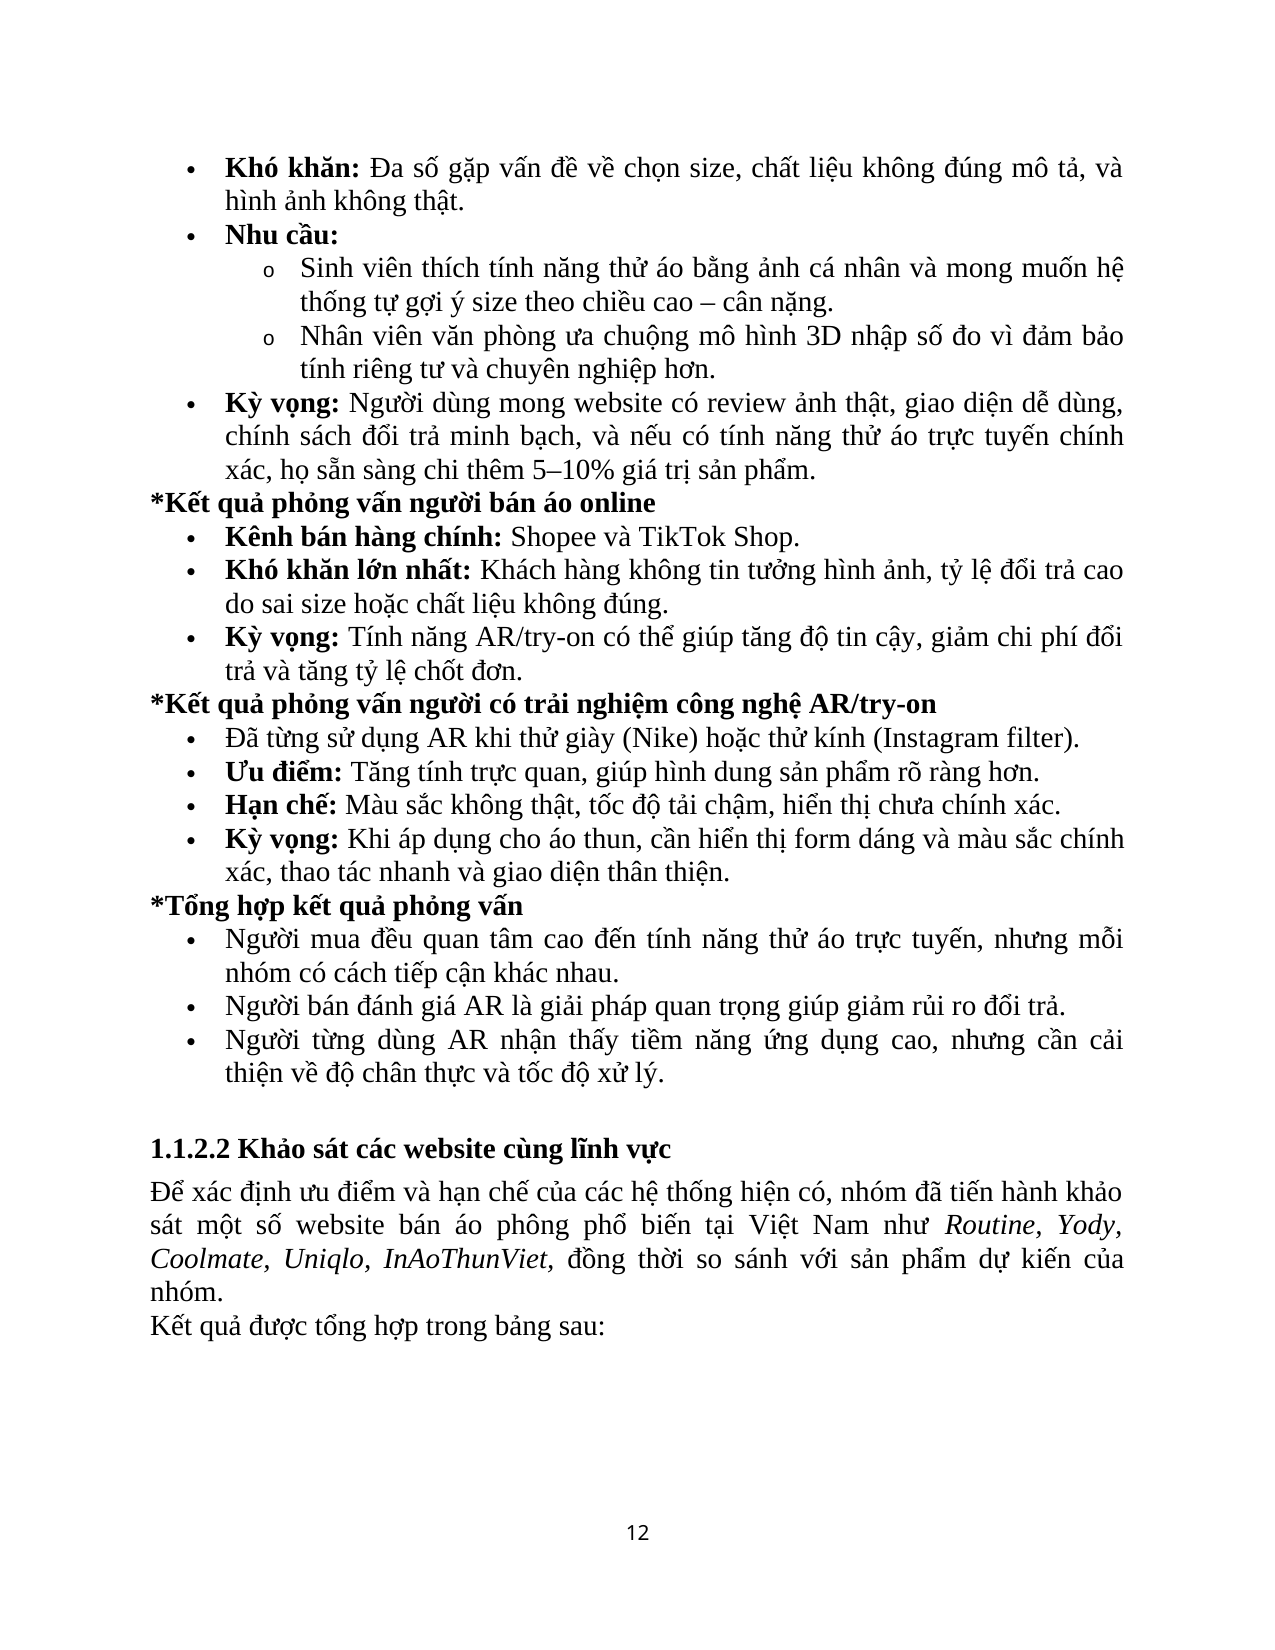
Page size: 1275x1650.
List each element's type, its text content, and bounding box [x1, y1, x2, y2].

text Để xác định ưu điểm và hạn chế của các hệ thống hiện có, nhóm đã tiến hành khảo sát một số website bán áo phông phổ biến tại Việt Nam như Routine, Yody, Coolmate, Uniqlo, InAoThunViet, đồng thời so sánh với sản phẩm dự kiến của nhóm. Kết quả được tổng hợp trong bảng sau: [150, 1174, 1125, 1341]
list Đã từng sử dụng AR khi thử giày (Nike) hoặc thử kính (Instagram filter). [187, 720, 1125, 754]
list Sinh viên thích tính năng thử áo bằng ảnh cá nhân và mong muốn hệ thống tự gợi ý size theo chiều cao – cân nặng. [262, 251, 1125, 318]
list Hạn chế: Màu sắc không thật, tốc độ tải chậm, hiển thị chưa chính xác. [187, 787, 1125, 821]
list Kỳ vọng: Tính năng AR/try-on có thể giúp tăng độ tin cậy, giảm chi phí đổi trả và tăng tỷ lệ chốt đơn. [187, 619, 1125, 687]
text *Kết quả phỏng vấn người có trải nghiệm công nghệ AR/try-on [150, 687, 1125, 720]
text *Kết quả phỏng vấn người bán áo online [150, 485, 1125, 519]
list Người bán đánh giá AR là giải pháp quan trọng giúp giảm rủi ro đổi trả. [187, 988, 1125, 1022]
list Khó khăn lớn nhất: Khách hàng không tin tưởng hình ảnh, tỷ lệ đổi trả cao do sai size hoặc chất liệu không đúng. [187, 552, 1125, 619]
list Khó khăn: Đa số gặp vấn đề về chọn size, chất liệu không đúng mô tả, và hình ảnh không thật. [187, 150, 1125, 217]
list Kỳ vọng: Khi áp dụng cho áo thun, cần hiển thị form dáng và màu sắc chính xác, thao tác nhanh và giao diện thân thiện. [187, 821, 1125, 888]
list Ưu điểm: Tăng tính trực quan, giúp hình dung sản phẩm rõ ràng hơn. [187, 754, 1125, 787]
list Kỳ vọng: Người dùng mong website có review ảnh thật, giao diện dễ dùng, chính sách đổi trả minh bạch, và nếu có tính năng thử áo trực tuyến chính xác, họ sẵn sàng chi thêm 5–10% giá trị sản phẩm. [187, 385, 1125, 485]
list Người mua đều quan tâm cao đến tính năng thử áo trực tuyến, nhưng mỗi nhóm có cách tiếp cận khác nhau. [187, 921, 1125, 988]
list Nhu cầu: [187, 217, 1125, 251]
list Nhân viên văn phòng ưa chuộng mô hình 3D nhập số đo vì đảm bảo tính riêng tư và chuyên nghiệp hơn. [262, 318, 1125, 385]
subtitle 1.1.2.2 Khảo sát các website cùng lĩnh vực [150, 1131, 1125, 1164]
list Người từng dùng AR nhận thấy tiềm năng ứng dụng cao, nhưng cần cải thiện về độ chân thực và tốc độ xử lý. [187, 1022, 1125, 1089]
text *Tổng hợp kết quả phỏng vấn [150, 888, 1125, 921]
list Kênh bán hàng chính: Shopee và TikTok Shop. [187, 519, 1125, 552]
